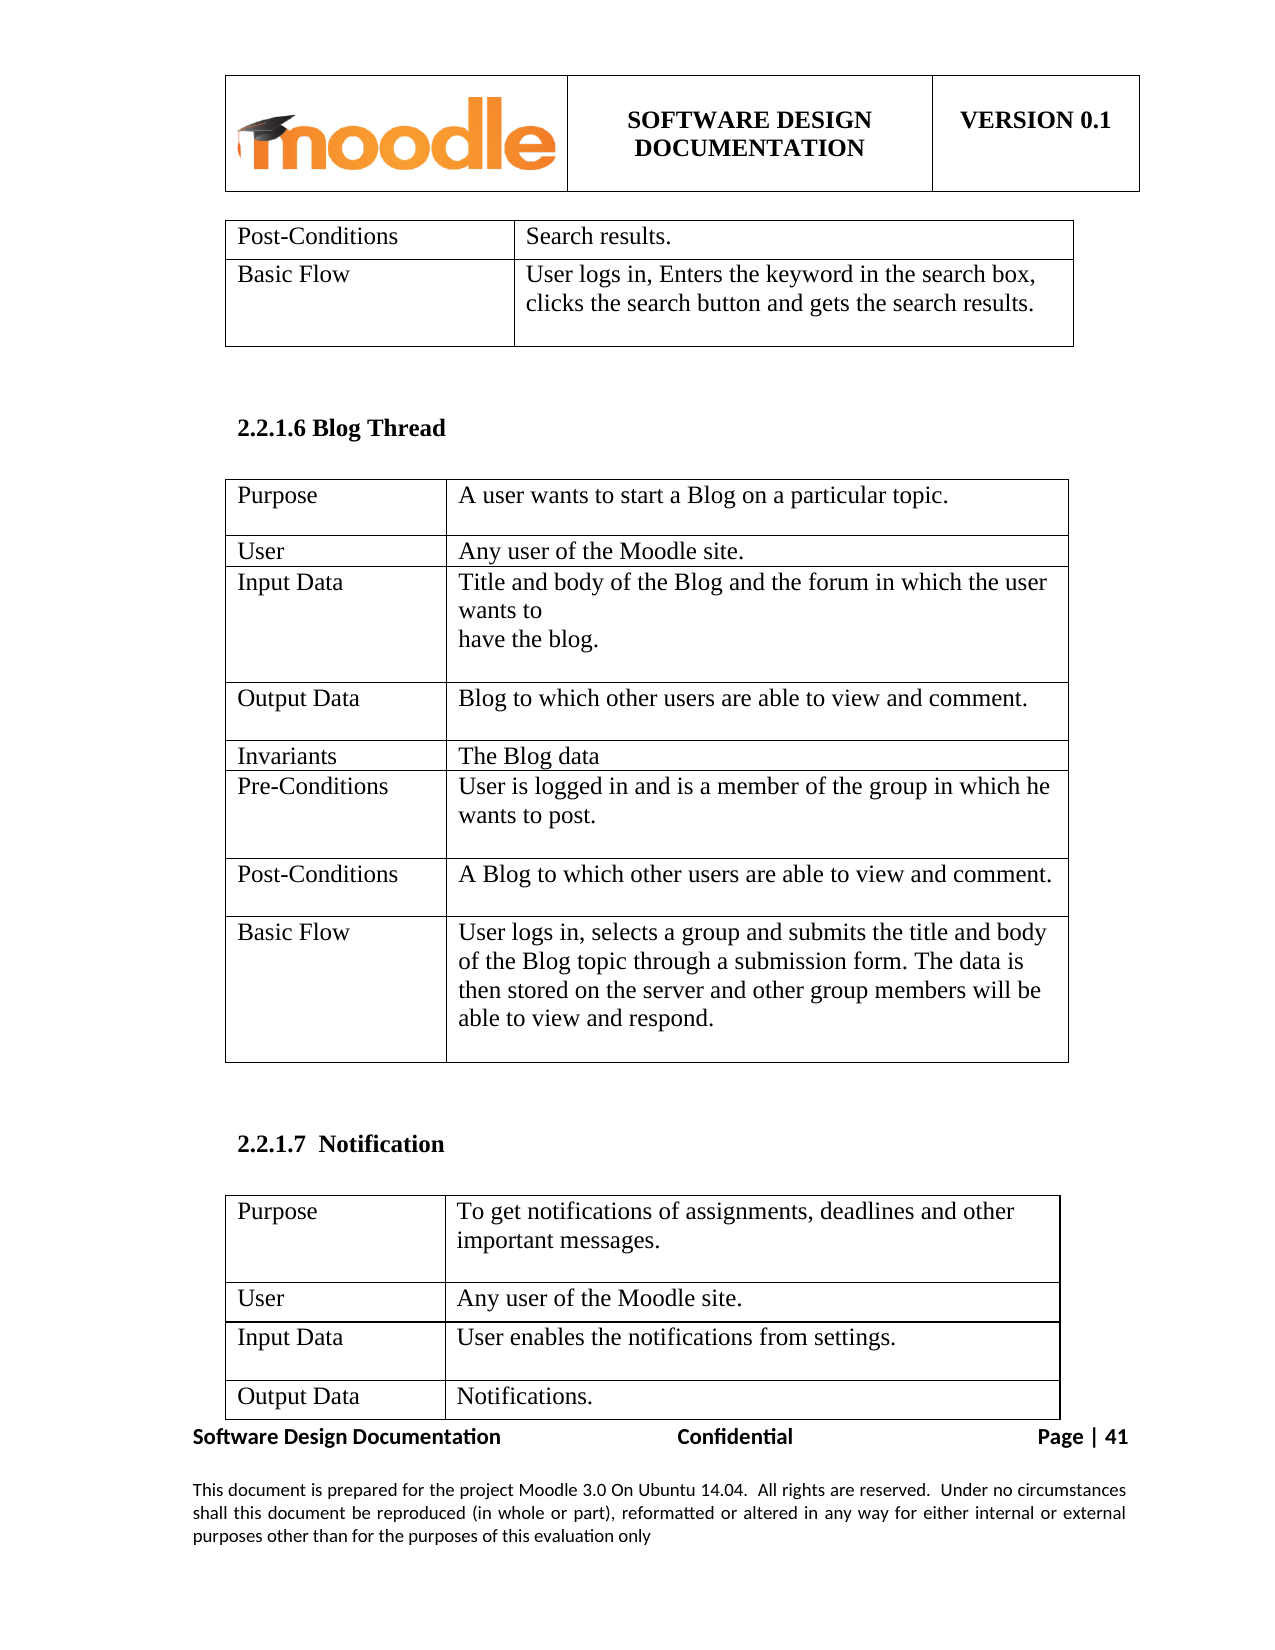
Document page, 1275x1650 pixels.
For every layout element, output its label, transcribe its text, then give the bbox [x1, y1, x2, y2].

table_cell User logs in, selects a group and submits the title and body of the Blog topic through a submission form. The data is then stored on the server and other group members will be able to view and respond. [447, 917, 1068, 1062]
picture [237, 97, 556, 170]
table_cell Search results. [515, 221, 1073, 258]
table_cell Input Data [226, 1323, 445, 1380]
table_cell Notifications. [446, 1381, 1059, 1419]
table_cell Any user of the Moodle site. [447, 536, 1068, 566]
text 2.2.1.6 Blog Thread [237, 413, 1128, 442]
table_cell Output Data [226, 683, 446, 740]
table_cell Invariants [226, 741, 446, 770]
table_header To get notifications of assignments, deadlines and other important messages. [446, 1196, 1059, 1282]
table_cell Post-Conditions [226, 221, 514, 258]
table_cell Output Data [226, 1381, 445, 1419]
table_header Purpose [226, 1196, 445, 1282]
table_cell User enables the notifications from settings. [446, 1323, 1059, 1380]
table_cell User [226, 1283, 445, 1321]
table_header Purpose [226, 480, 446, 535]
table_cell User [226, 536, 446, 566]
table_cell Post-Conditions [226, 859, 446, 916]
table_cell User logs in, Enters the keyword in the search box, clicks the search button and gets the search results. [515, 260, 1073, 346]
table_cell Blog to which other users are able to view and comment. [447, 683, 1068, 740]
text 2.2.1.7 Notification [237, 1129, 1128, 1158]
table_cell Input Data [226, 567, 446, 682]
table_cell Any user of the Moodle site. [446, 1283, 1059, 1321]
table_cell The Blog data [447, 741, 1068, 770]
table_cell A Blog to which other users are able to view and comment. [447, 859, 1068, 916]
table_cell Basic Flow [226, 260, 514, 346]
table_header A user wants to start a Blog on a particular topic. [447, 480, 1068, 535]
table_cell Title and body of the Blog and the forum in which the user wants to have the blog. [447, 567, 1068, 682]
table_cell Pre-Conditions [226, 771, 446, 858]
table_cell User is logged in and is a member of the group in which he wants to post. [447, 771, 1068, 858]
table_cell Basic Flow [226, 917, 446, 1062]
